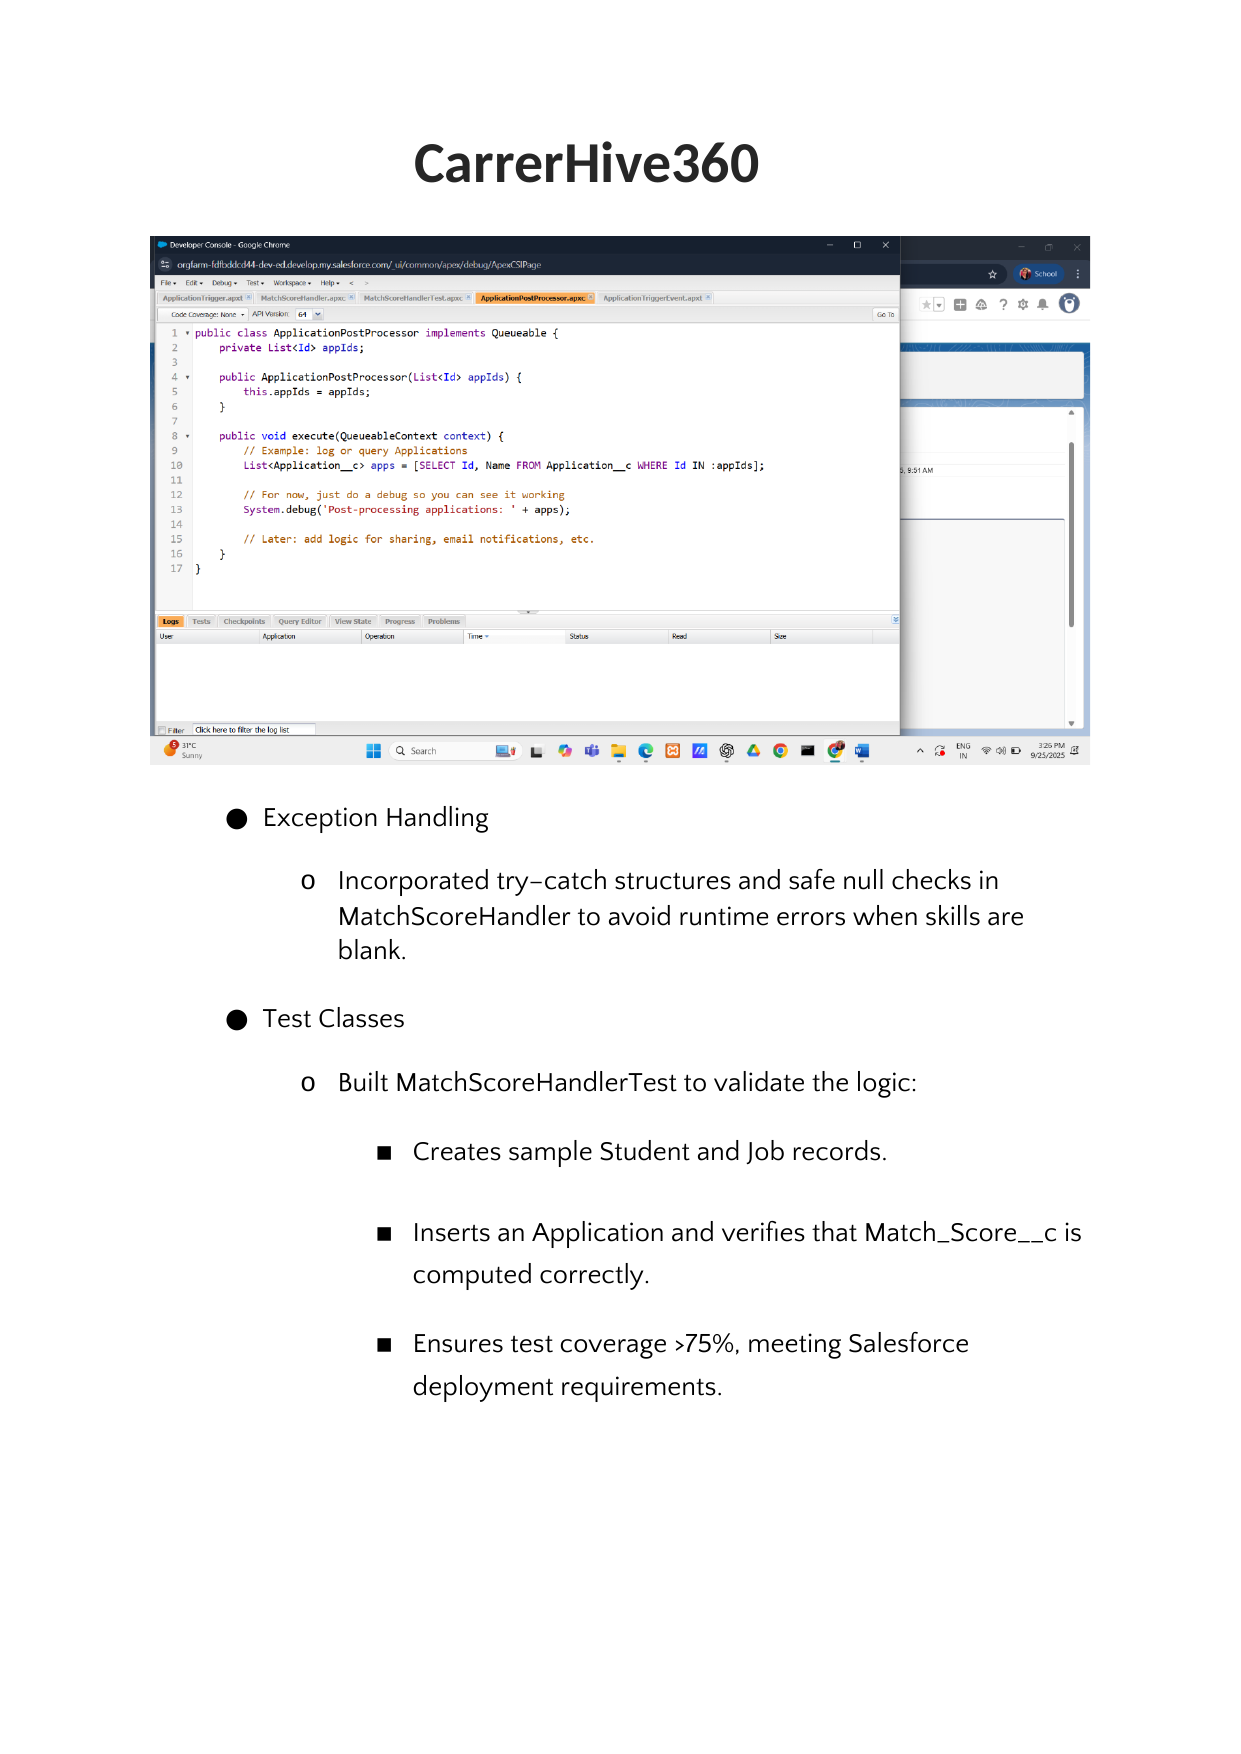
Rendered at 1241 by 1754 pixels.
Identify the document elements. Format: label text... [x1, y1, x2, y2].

picture [150, 236, 1091, 765]
list Inserts an Application and verifies that Match_Score__c is computed correctly. [375, 1201, 1090, 1291]
list Exception Handling [225, 786, 1090, 841]
list Creates sample Student and Job records. [375, 1120, 1090, 1176]
list Ensures test coverage >75%, meeting Salesforce deployment requirements. [375, 1312, 1090, 1402]
list Built MatchScoreHandlerTest to validate the logic: [300, 1068, 1090, 1099]
list Test Classes [225, 988, 1090, 1043]
list Incorporated try–catch structures and safe null checks in MatchScoreHandler to avoid runtime errors when skills are blank. [300, 866, 1090, 966]
